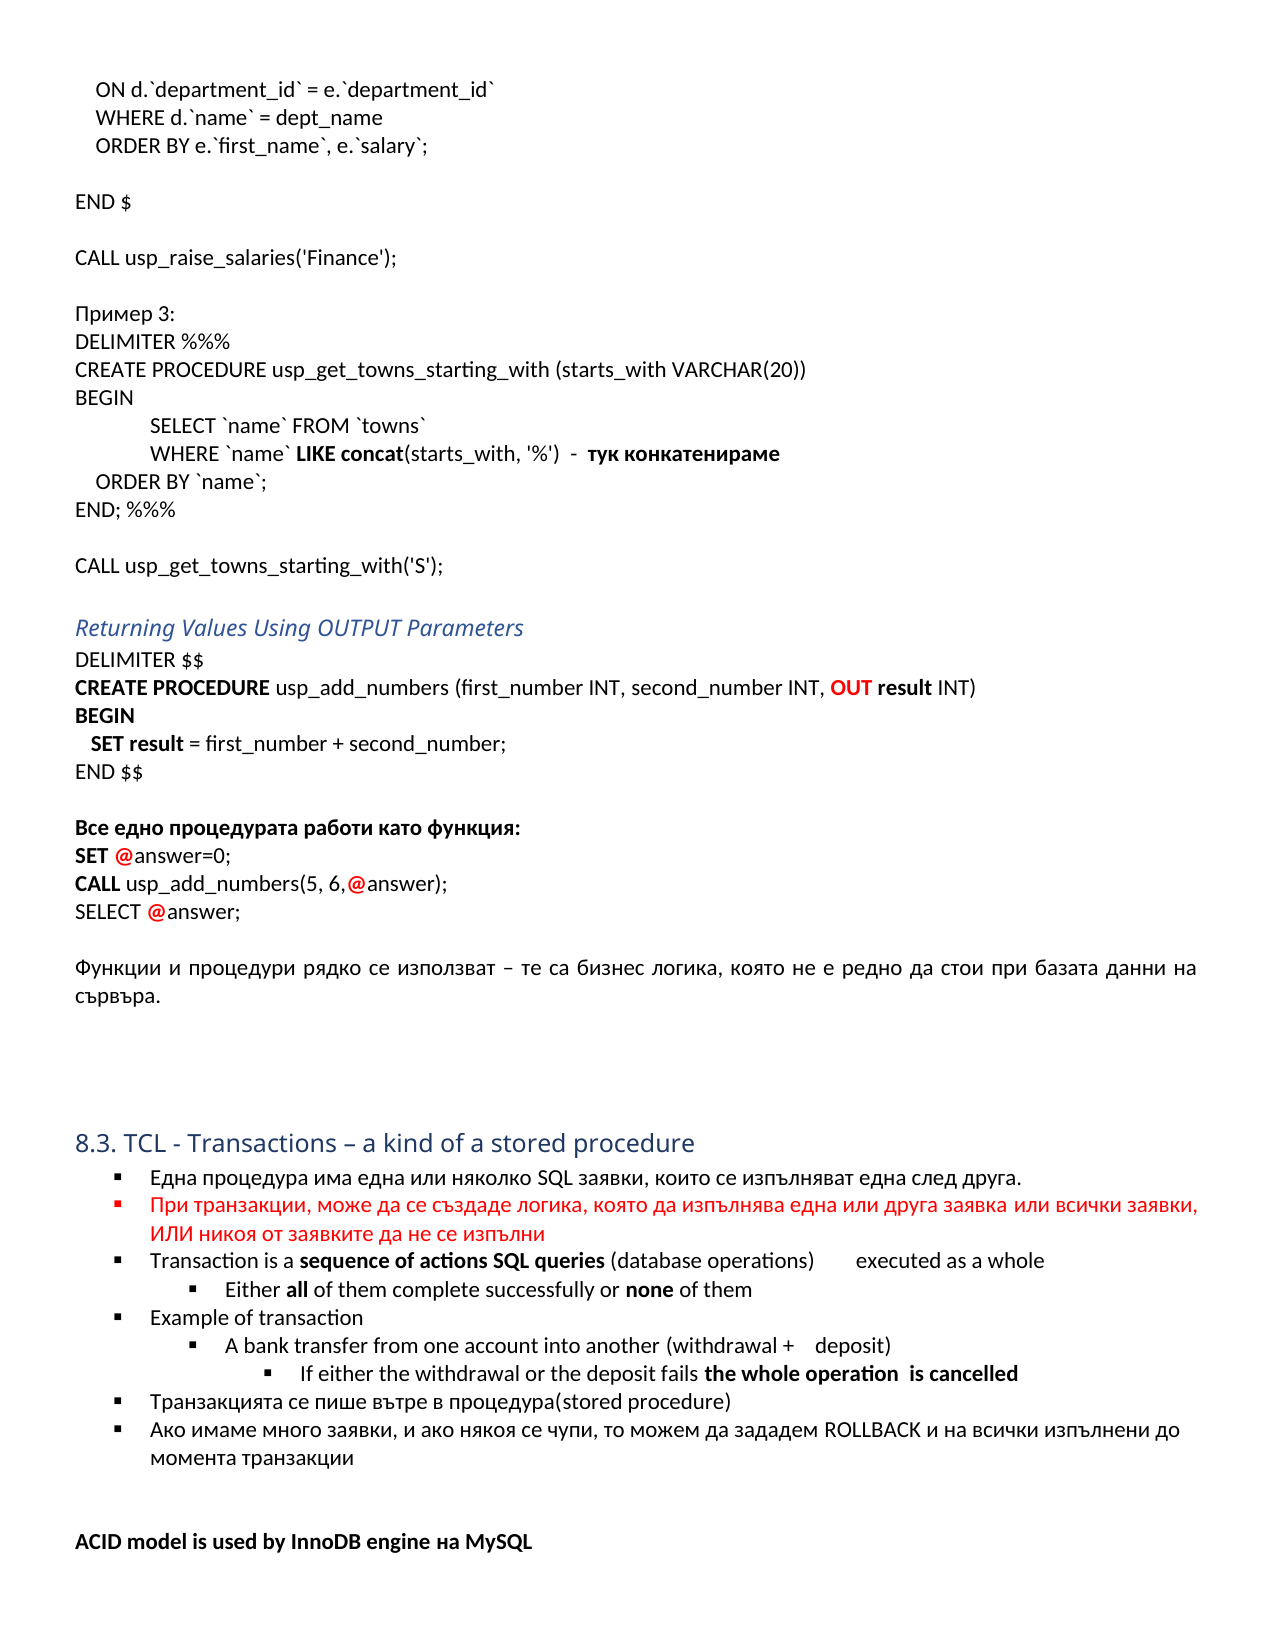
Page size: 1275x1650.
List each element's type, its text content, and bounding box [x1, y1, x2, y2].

text SELECT @answer; [75, 897, 1200, 926]
text WHERE d.`name` = dept_name [75, 103, 1200, 131]
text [75, 75, 1200, 103]
list Ако имаме много заявки, и ако някоя се чупи, то можем да зададем ROLLBACK и на всички изпълнени до момента транзакции [112, 1415, 1200, 1471]
list If either the withdrawal or the deposit fails the whole operation is cancelled [262, 1359, 1200, 1387]
text CALL usp_get_towns_starting_with('S'); [75, 551, 1200, 579]
text SELECT `name` FROM `towns` [75, 411, 1200, 439]
text DELIMITER $$ [75, 645, 1200, 673]
text CREATE PROCEDURE usp_add_numbers (first_number INT, second_number INT, OUT result INT) [75, 673, 1200, 701]
list Example of transaction [112, 1303, 1200, 1331]
text END $$ [75, 757, 1200, 785]
text DELIMITER %%% [75, 327, 1200, 355]
text END; %%% [75, 495, 1200, 523]
text Функции и процедури рядко се използват – те са бизнес логика, която не е редно да стои при базата данни на сървъра. [75, 953, 1200, 1009]
list Transaction is a sequence of actions SQL queries (database operations) executed as a whole [112, 1247, 1200, 1275]
list Една процедура има една или няколко SQL заявки, които се изпълняват една след друга. [112, 1163, 1200, 1191]
text CREATE PROCEDURE usp_get_towns_starting_with (starts_with VARCHAR(20)) [75, 355, 1200, 383]
text CALL usp_raise_salaries('Finance'); [75, 243, 1200, 271]
text SET @answer=0; [75, 841, 1200, 869]
list Транзакцията се пише вътре в процедура(stored procedure) [112, 1387, 1200, 1415]
text Все едно процедурата работи като функция: [75, 813, 1200, 841]
text END $ [75, 187, 1200, 215]
text Пример 3: [75, 299, 1200, 327]
list Either all of them complete successfully or none of them [187, 1275, 1200, 1303]
text ORDER BY `name`; [75, 467, 1200, 495]
text ACID model is used by InnoDB engine на MySQL [75, 1527, 1200, 1555]
text CALL usp_add_numbers(5, 6,@answer); [75, 869, 1200, 897]
text WHERE `name` LIKE concat(starts_with, '%') - тук конкатенираме [75, 439, 1200, 467]
text SET result = first_number + second_number; [75, 729, 1200, 757]
subtitle 8.3. TCL - Transactions – a kind of a stored procedure [75, 1126, 1200, 1160]
text ORDER BY e.`first_name`, e.`salary`; [75, 131, 1200, 159]
list A bank transfer from one account into another (withdrawal + deposit) [187, 1331, 1200, 1359]
text BEGIN [75, 383, 1200, 411]
text BEGIN [75, 701, 1200, 729]
list При транзакции, може да се създаде логика, която да изпълнява една или друга заявка или всички заявки, ИЛИ никоя от заявките да не се изпълни [112, 1191, 1200, 1247]
subtitle Returning Values Using OUTPUT Parameters [75, 612, 1200, 643]
